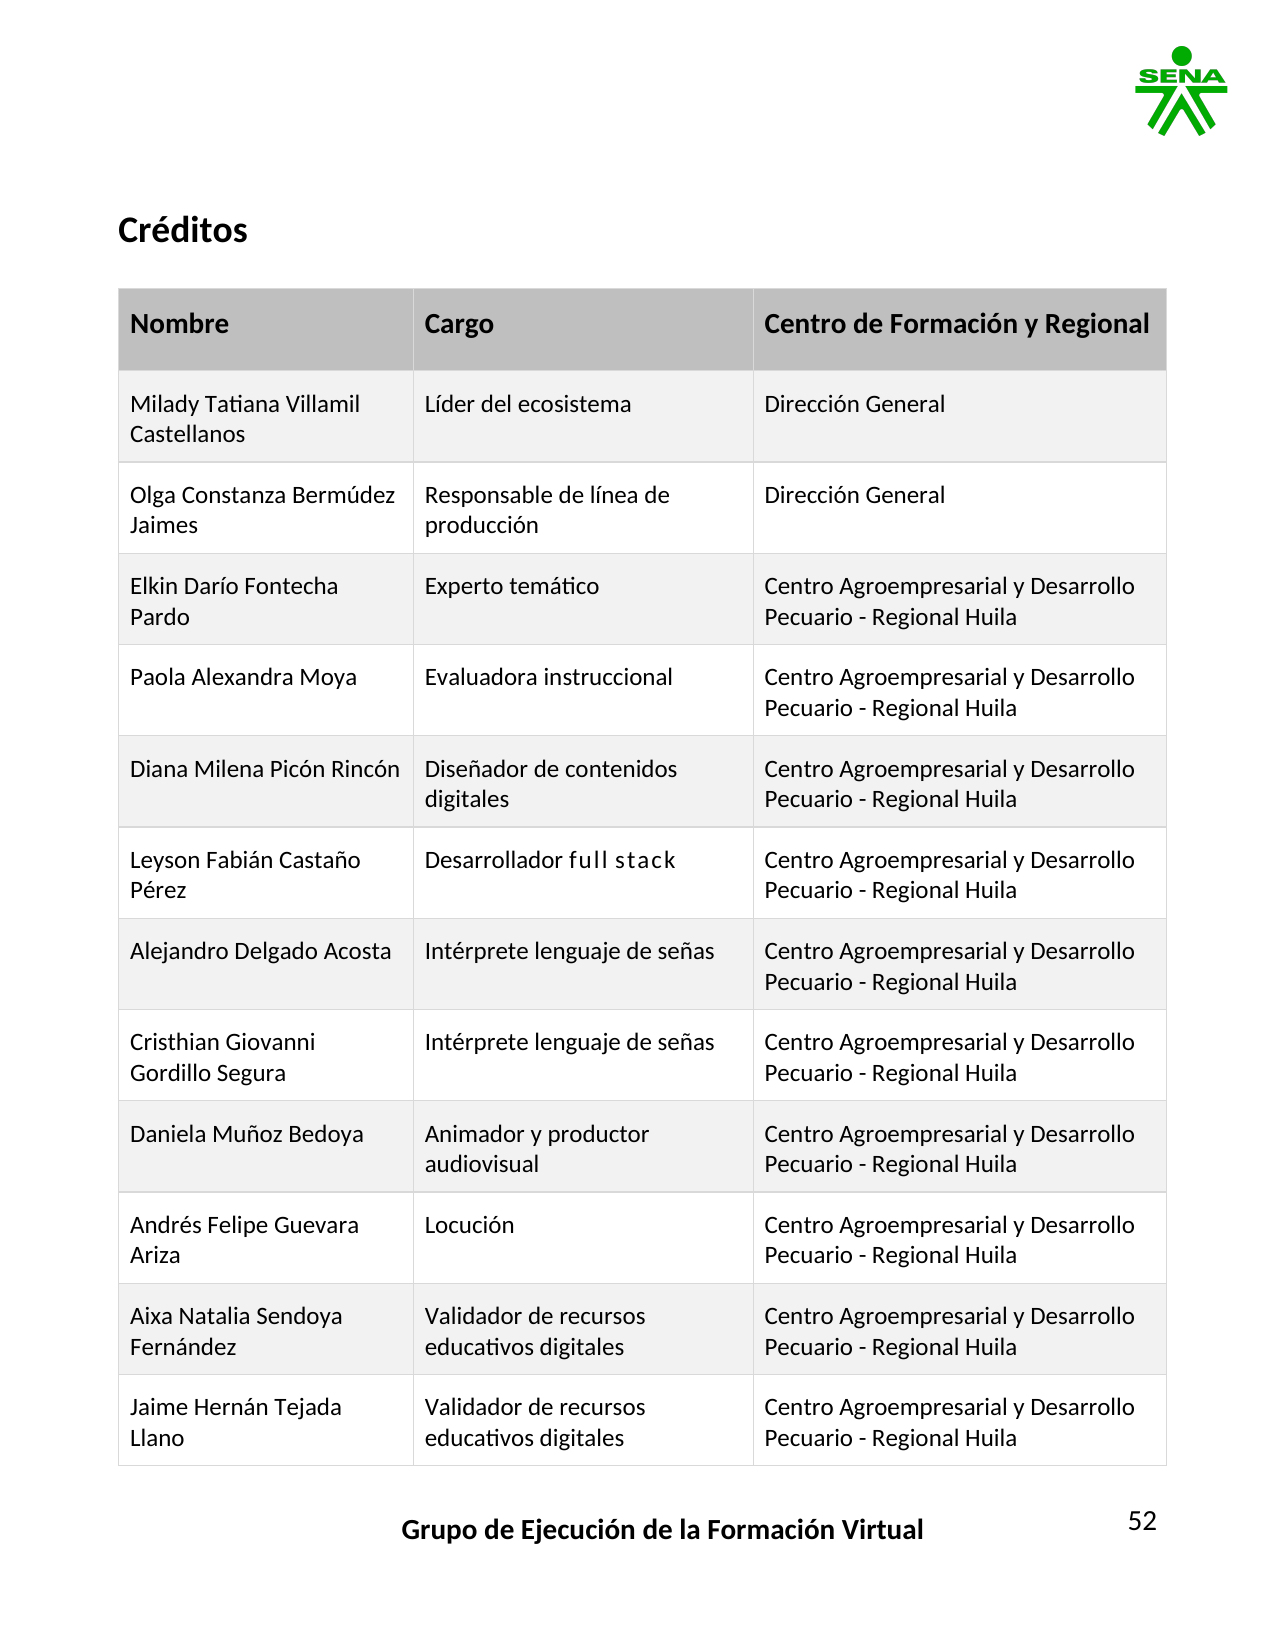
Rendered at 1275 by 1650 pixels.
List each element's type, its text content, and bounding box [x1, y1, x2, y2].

table_cell Olga Constanza Bermúdez Jaimes [119, 463, 413, 553]
table_header Nombre [119, 289, 413, 370]
picture [1135, 46, 1228, 136]
table_cell Diana Milena Picón Rincón [119, 736, 413, 826]
table_cell Animador y productor audiovisual [414, 1101, 753, 1191]
table_header Centro de Formación y Regional [754, 289, 1166, 370]
table_cell Centro Agroempresarial y Desarrollo Pecuario - Regional Huila [754, 736, 1166, 826]
table_cell Líder del ecosistema [414, 371, 753, 461]
table_cell Paola Alexandra Moya [119, 645, 413, 735]
table_cell Elkin Darío Fontecha Pardo [119, 554, 413, 644]
text Créditos [118, 206, 1157, 252]
table_cell Dirección General [754, 371, 1166, 461]
table_cell Centro Agroempresarial y Desarrollo Pecuario - Regional Huila [754, 919, 1166, 1009]
table_cell Intérprete lenguaje de señas [414, 1010, 753, 1100]
table_cell Centro Agroempresarial y Desarrollo Pecuario - Regional Huila [754, 554, 1166, 644]
table_cell Centro Agroempresarial y Desarrollo Pecuario - Regional Huila [754, 1375, 1166, 1465]
table_cell Centro Agroempresarial y Desarrollo Pecuario - Regional Huila [754, 1284, 1166, 1374]
table_cell Aixa Natalia Sendoya Fernández [119, 1284, 413, 1374]
table_cell Validador de recursos educativos digitales [414, 1375, 753, 1465]
table_cell Centro Agroempresarial y Desarrollo Pecuario - Regional Huila [754, 1193, 1166, 1283]
table_cell Centro Agroempresarial y Desarrollo Pecuario - Regional Huila [754, 1010, 1166, 1100]
table_cell Milady Tatiana Villamil Castellanos [119, 371, 413, 461]
table_cell Leyson Fabián Castaño Pérez [119, 828, 413, 918]
table_cell Dirección General [754, 463, 1166, 553]
table_cell Desarrollador full stack [414, 828, 753, 918]
table_cell Andrés Felipe Guevara Ariza [119, 1193, 413, 1283]
table_cell Experto temático [414, 554, 753, 644]
table_cell Validador de recursos educativos digitales [414, 1284, 753, 1374]
table_cell Evaluadora instruccional [414, 645, 753, 735]
table_cell Cristhian Giovanni Gordillo Segura [119, 1010, 413, 1100]
table_cell Jaime Hernán Tejada Llano [119, 1375, 413, 1465]
table_cell Intérprete lenguaje de señas [414, 919, 753, 1009]
table_cell Centro Agroempresarial y Desarrollo Pecuario - Regional Huila [754, 828, 1166, 918]
table_cell Responsable de línea de producción [414, 463, 753, 553]
table_cell Diseñador de contenidos digitales [414, 736, 753, 826]
table_header Cargo [414, 289, 753, 370]
table_cell Alejandro Delgado Acosta [119, 919, 413, 1009]
table_cell Centro Agroempresarial y Desarrollo Pecuario - Regional Huila [754, 1101, 1166, 1191]
table_cell Centro Agroempresarial y Desarrollo Pecuario - Regional Huila [754, 645, 1166, 735]
table_cell Locución [414, 1193, 753, 1283]
table_cell Daniela Muñoz Bedoya [119, 1101, 413, 1191]
